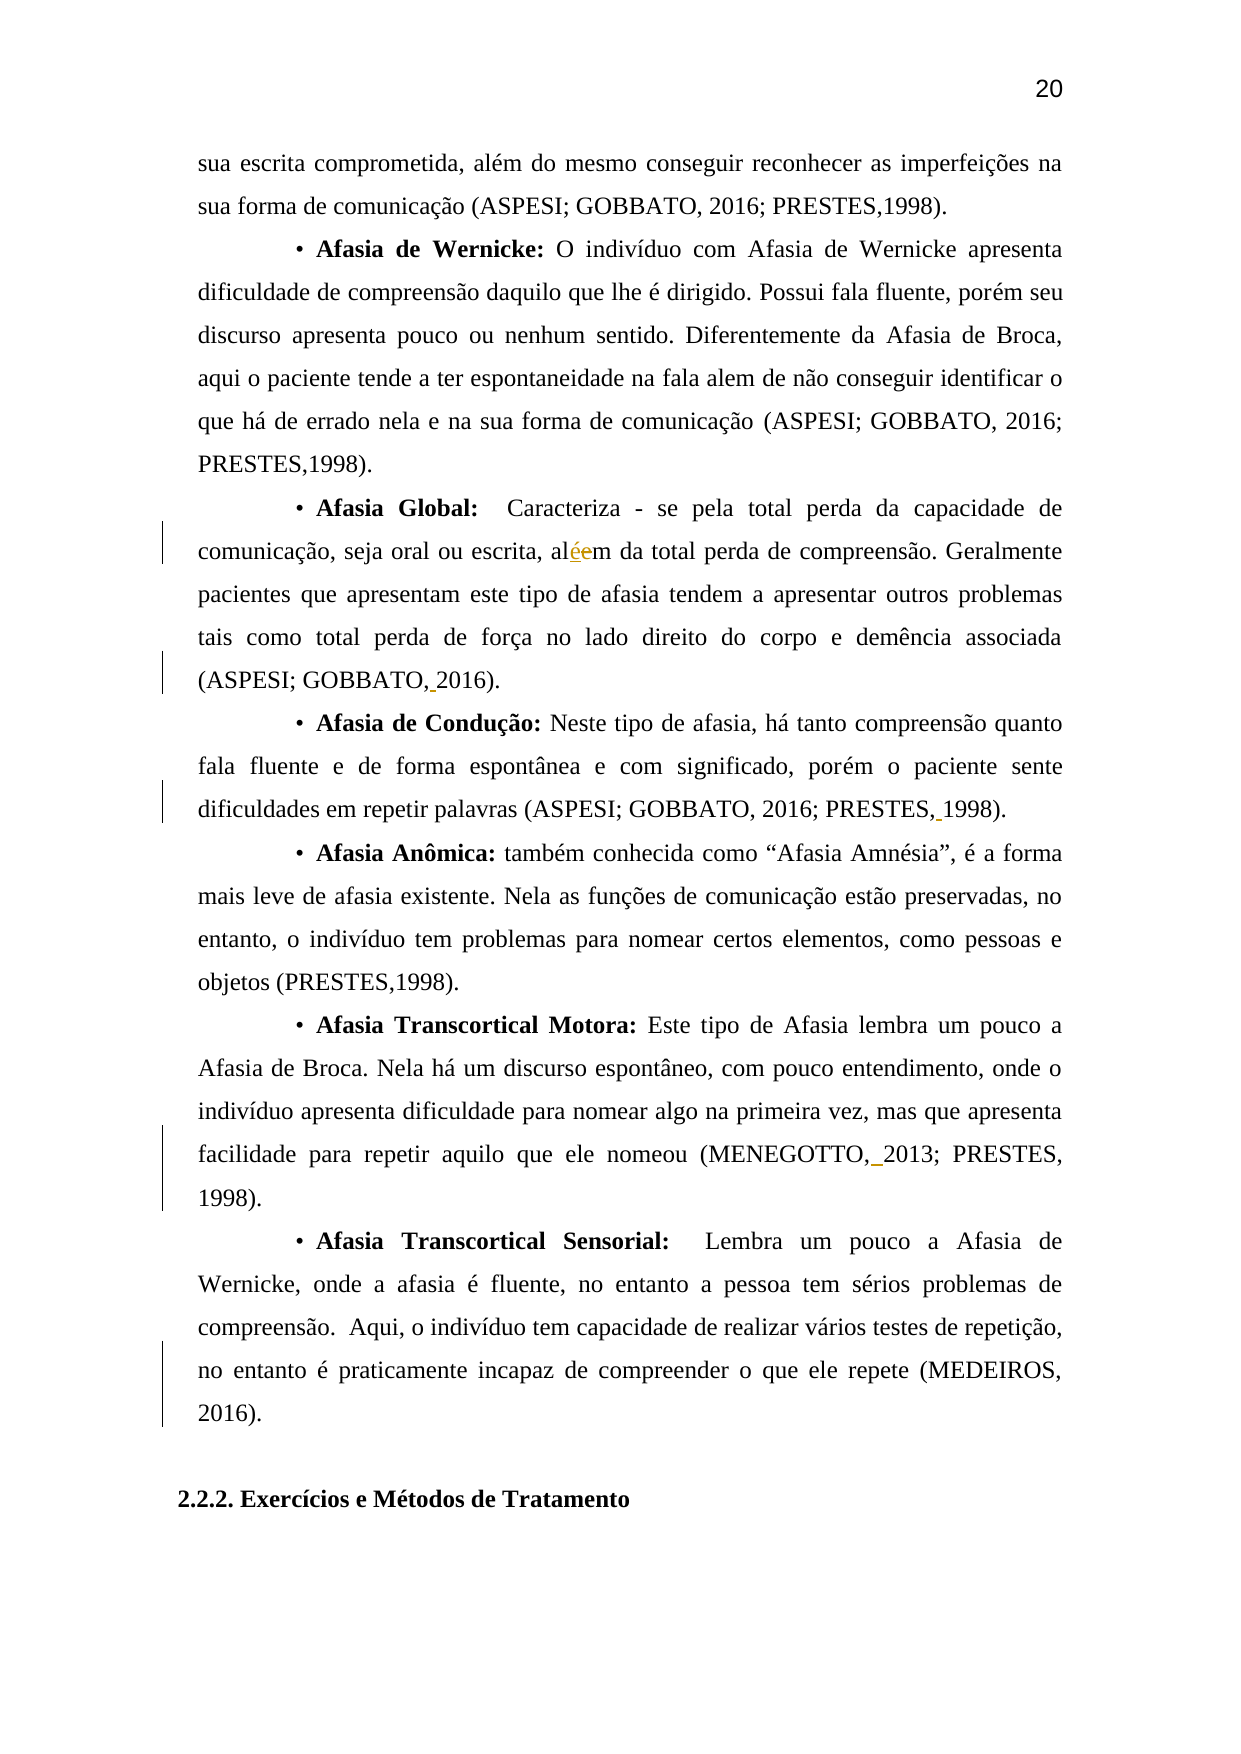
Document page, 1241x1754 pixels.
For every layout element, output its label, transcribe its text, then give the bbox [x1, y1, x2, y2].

list Afasia Transcortical Motora: Este tipo de Afasia lembra um pouco a Afasia de Broca. Nela há um discurso espontâneo, com pouco entendimento, onde o indivíduo apresenta dificuldade para nomear algo na primeira vez, mas que apresenta facilidade para repetir aquilo que ele nomeou (MENEGOTTO,2013; PRESTES,1998). [198, 1010, 1063, 1211]
list Afasia Global: Caracteriza - se pela total perda da capacidade de comunicação, seja oral ou escrita, alm da total perda de compreensão. Geralmente pacientes que apresentam este tipo de afasia tendem a apresentar outros problemas tais como total perda de força no lado direito do corpo e demência associada (ASPESI; GOBBATO,2016). [198, 493, 1063, 694]
text 2.2.2. Exercícios e Métodos de Tratamento [177, 1484, 1063, 1513]
list Afasia de Condução: Neste tipo de afasia, há tanto compreensão quanto fala fluente e de forma espontânea e com significado, porém o paciente sente dificuldades em repetir palavras (ASPESI; GOBBATO, 2016; PRESTES,1998). [198, 708, 1063, 823]
list Afasia Anômica: também conhecida como “Afasia Amnésia”, é a forma mais leve de afasia existente. Nela as funções de comunicação estão preservadas, no entanto, o indivíduo tem problemas para nomear certos elementos, como pessoas e objetos (PRESTES,1998). [198, 838, 1063, 996]
list Afasia Transcortical Sensorial: Lembra um pouco a Afasia de Wernicke, onde a afasia é fluente, no entanto a pessoa tem sérios problemas de compreensão. Aqui, o indivíduo tem capacidade de realizar vários testes de repetição, no entanto é praticamente incapaz de compreender o que ele repete (MEDEIROS,2016). [198, 1226, 1063, 1427]
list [198, 148, 1063, 219]
list Afasia de Wernicke: O indivíduo com Afasia de Wernicke apresenta dificuldade de compreensão daquilo que lhe é dirigido. Possui fala fluente, porém seu discurso apresenta pouco ou nenhum sentido. Diferentemente da Afasia de Broca, aqui o paciente tende a ter espontaneidade na fala alem de não conseguir identificar o que há de errado nela e na sua forma de comunicação (ASPESI; GOBBATO, 2016; PRESTES,1998). [198, 234, 1063, 478]
